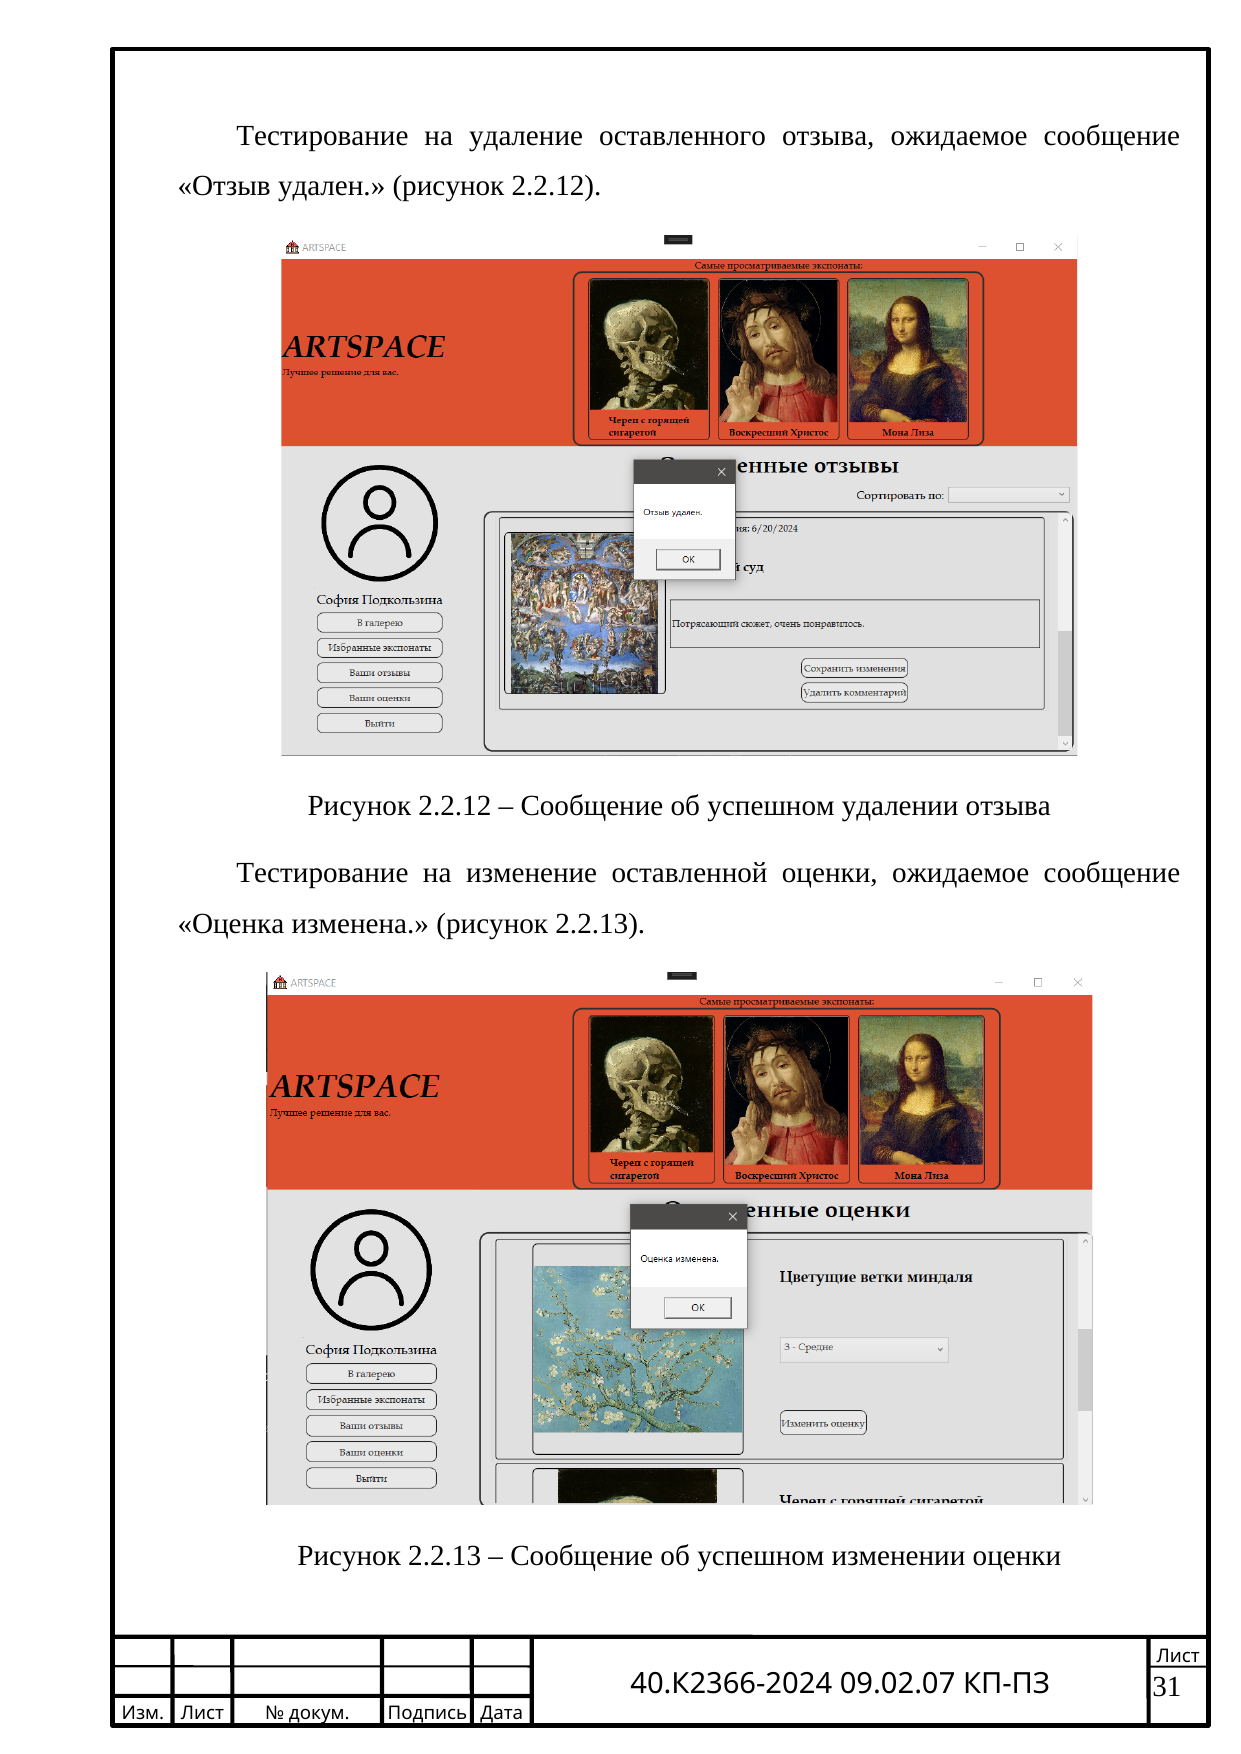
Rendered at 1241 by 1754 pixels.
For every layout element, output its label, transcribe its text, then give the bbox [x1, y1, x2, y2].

picture [266, 972, 1093, 1505]
text Тестирование на изменение оставленной оценки, ожидаемое сообщение «Оценка изменена.» (рисунок 2.2.13). [177, 856, 1181, 939]
text Тестирование на удаление оставленного отзыва, ожидаемое сообщение «Отзыв удален.» (рисунок 2.2.12). [177, 118, 1181, 202]
text Рисунок 2.2.13 – Сообщение об успешном изменении оценки [177, 1538, 1181, 1571]
picture [281, 235, 1078, 756]
text Рисунок 2.2.12 – Сообщение об успешном удалении отзыва [177, 788, 1181, 822]
